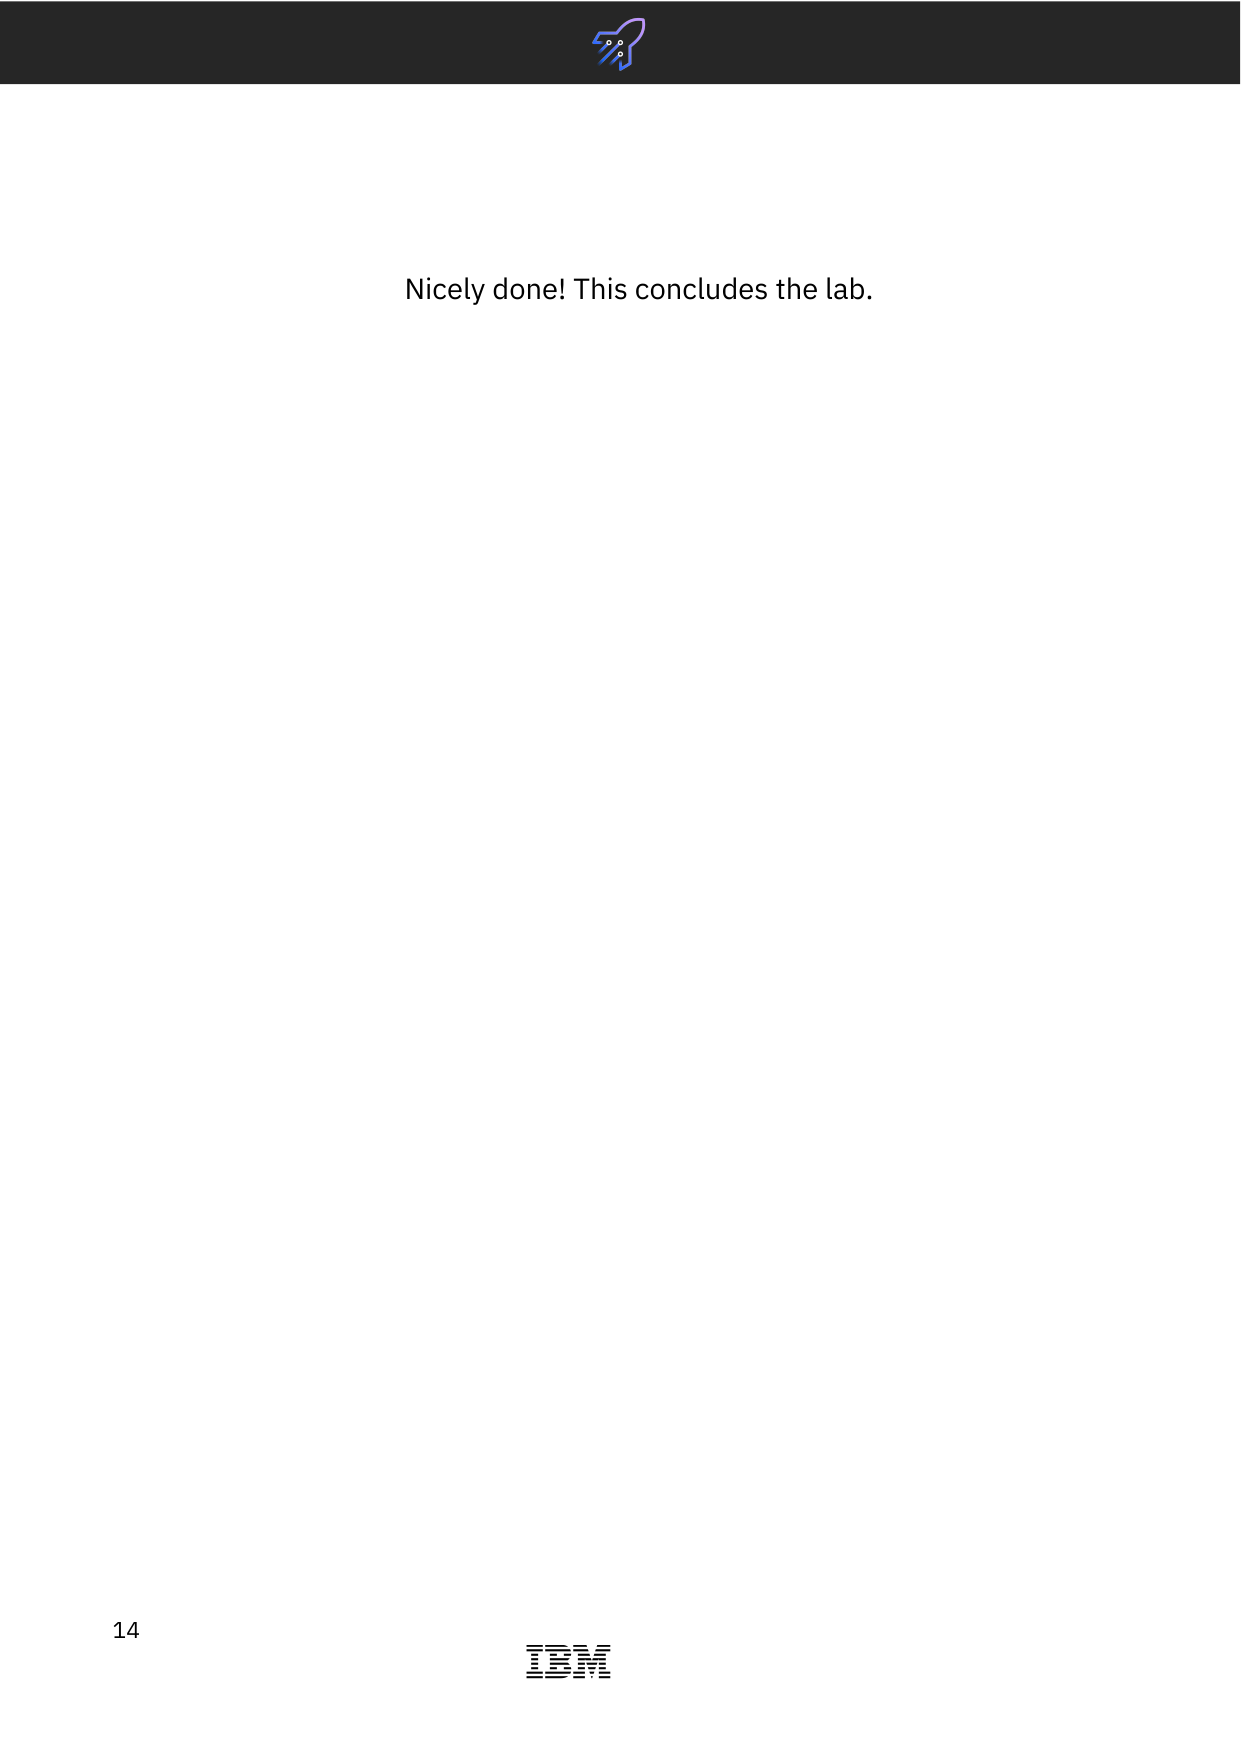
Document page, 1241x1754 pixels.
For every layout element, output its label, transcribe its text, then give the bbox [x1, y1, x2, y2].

list Nicely done! This concludes the lab. [150, 269, 1128, 307]
picture [526, 1645, 611, 1679]
picture [588, 14, 649, 75]
